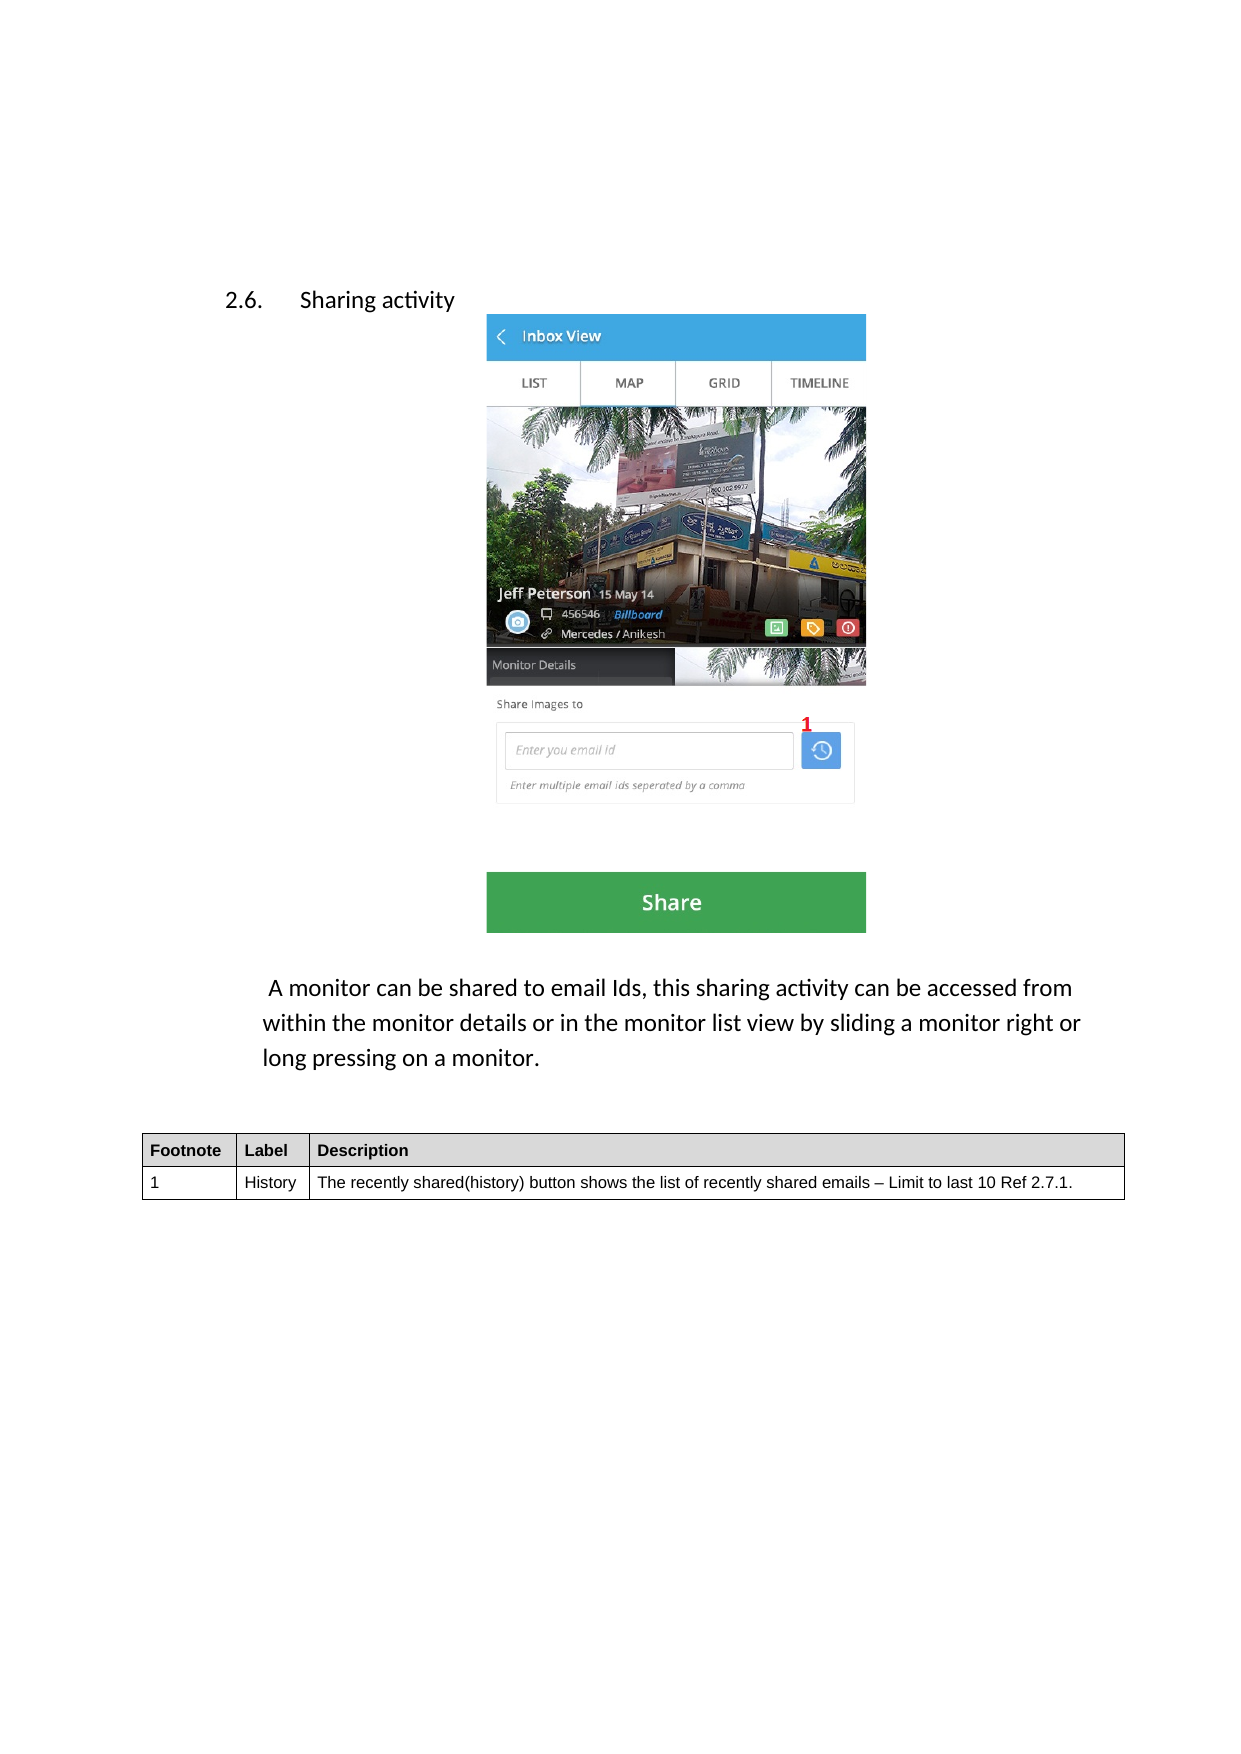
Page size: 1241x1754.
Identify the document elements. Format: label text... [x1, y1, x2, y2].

table_cell History [237, 1167, 309, 1198]
table_header Label [237, 1134, 309, 1166]
table_header Footnote [143, 1134, 236, 1166]
picture [486, 314, 867, 933]
table_cell The recently shared(history) button shows the list of recently shared emails – Limit to last 10 Ref 2.7.1. [310, 1167, 1124, 1198]
table_cell 1 [143, 1167, 236, 1198]
list A monitor can be shared to email Ids, this sharing activity can be accessed from within the monitor details or in the monitor list view by sliding a monitor right or long pressing on a monitor. [262, 972, 1090, 1073]
table_header Description [310, 1134, 1124, 1166]
list Sharing activity [225, 284, 1090, 314]
